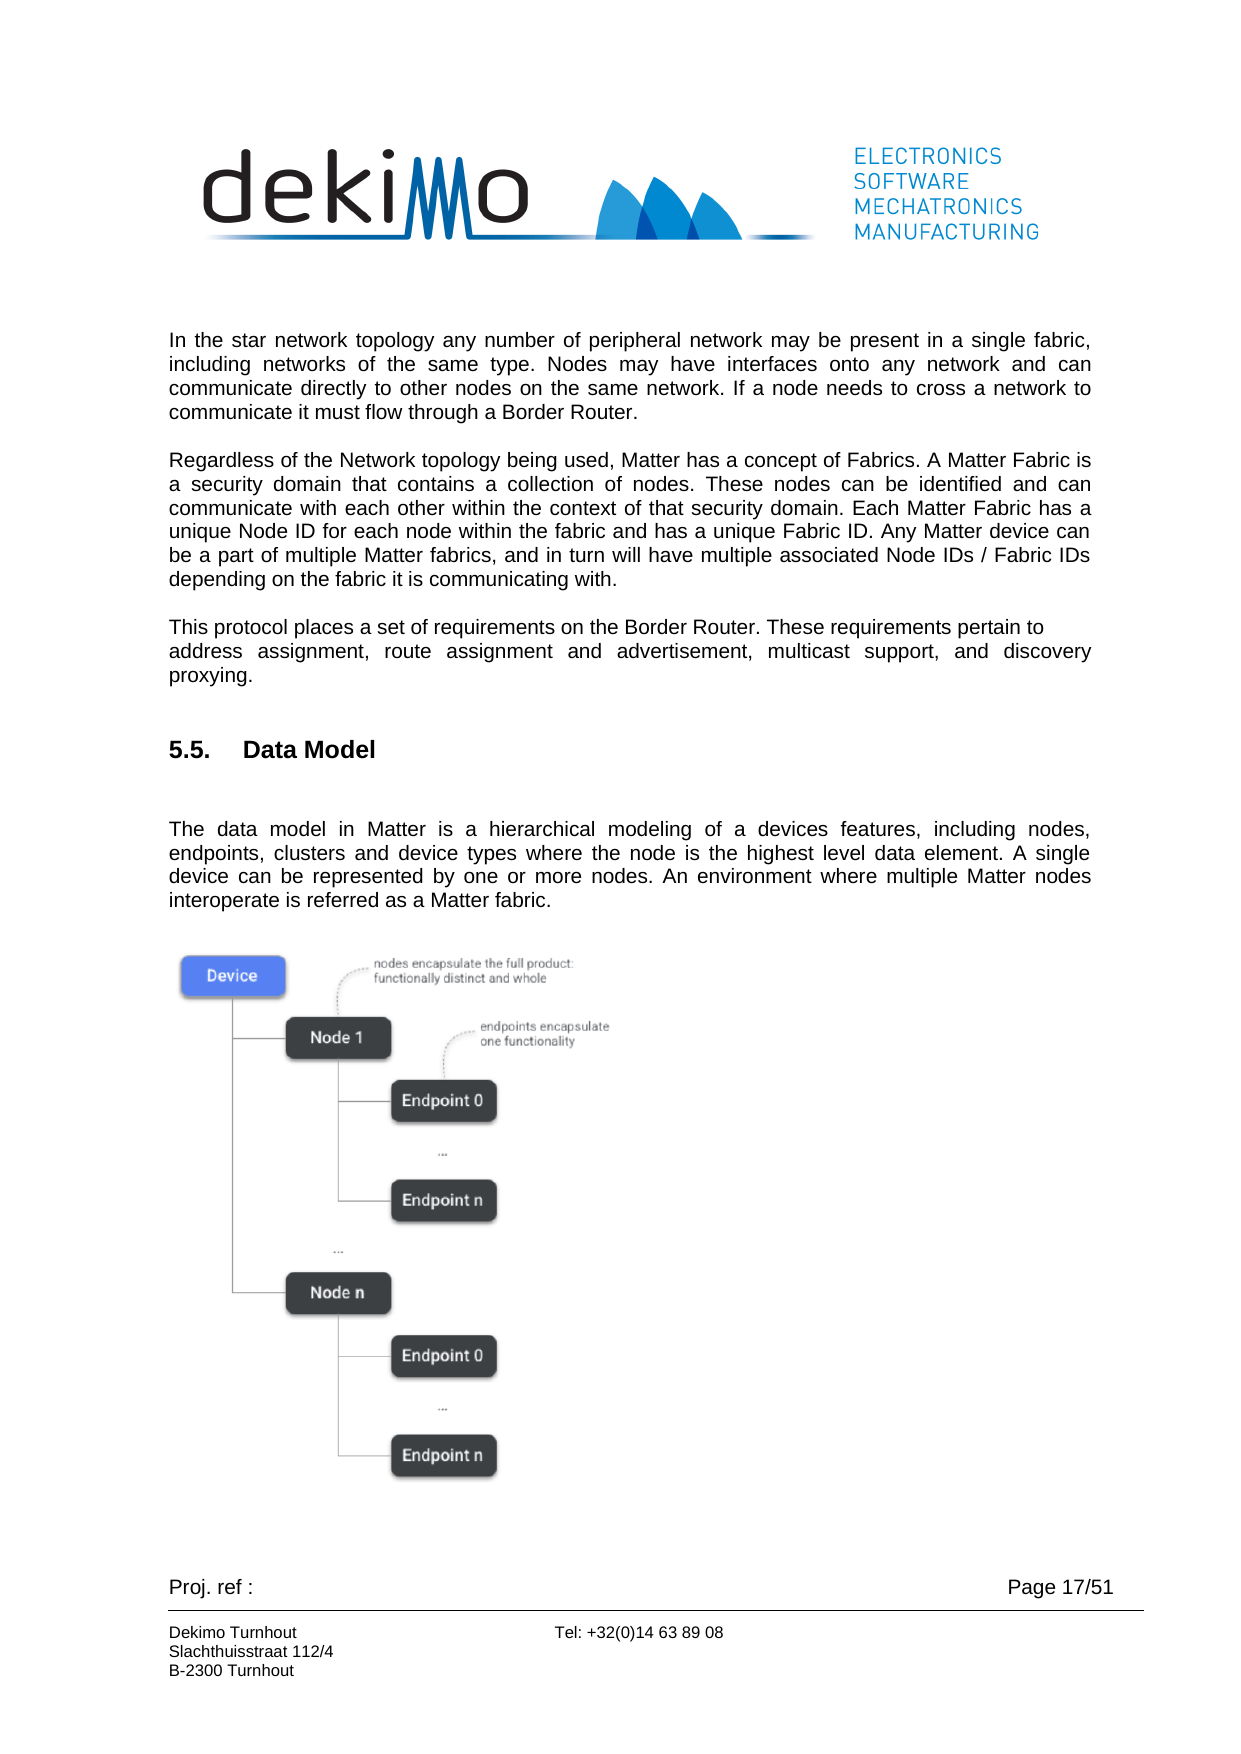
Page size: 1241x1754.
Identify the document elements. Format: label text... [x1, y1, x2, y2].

text Regardless of the Network topology being used, Matter has a concept of Fabrics. A Matter Fabric is a security domain that contains a collection of nodes. These nodes can be identified and can communicate with each other within the context of that security domain. Each Matter Fabric has a unique Node ID for each node within the fabric and has a unique Fabric ID. Any Matter device can be a part of multiple Matter fabrics, and in turn will have multiple associated Node IDs / Fabric IDs depending on the fabric it is communicating with. [169, 447, 1093, 591]
text This protocol places a set of requirements on the Border Router. These requirements pertain to [169, 615, 1093, 639]
text The data model in Matter is a hierarchical modeling of a devices features, including nodes, endpoints, clusters and device types where the node is the highest level data element. A single device can be represented by one or more nodes. An environment where multiple Matter nodes interoperate is referred as a Matter fabric. [169, 816, 1093, 912]
picture [159, 73, 1083, 304]
subtitle Data Model [169, 735, 1093, 764]
text address assignment, route assignment and advertisement, multicast support, and discovery proxying. [169, 639, 1093, 687]
picture [168, 936, 631, 1540]
text In the star network topology any number of peripheral network may be present in a single fabric, including networks of the same type. Nodes may have interfaces onto any network and can communicate directly to other nodes on the same network. If a node needs to cross a network to communicate it must flow through a Border Router. [169, 328, 1093, 423]
